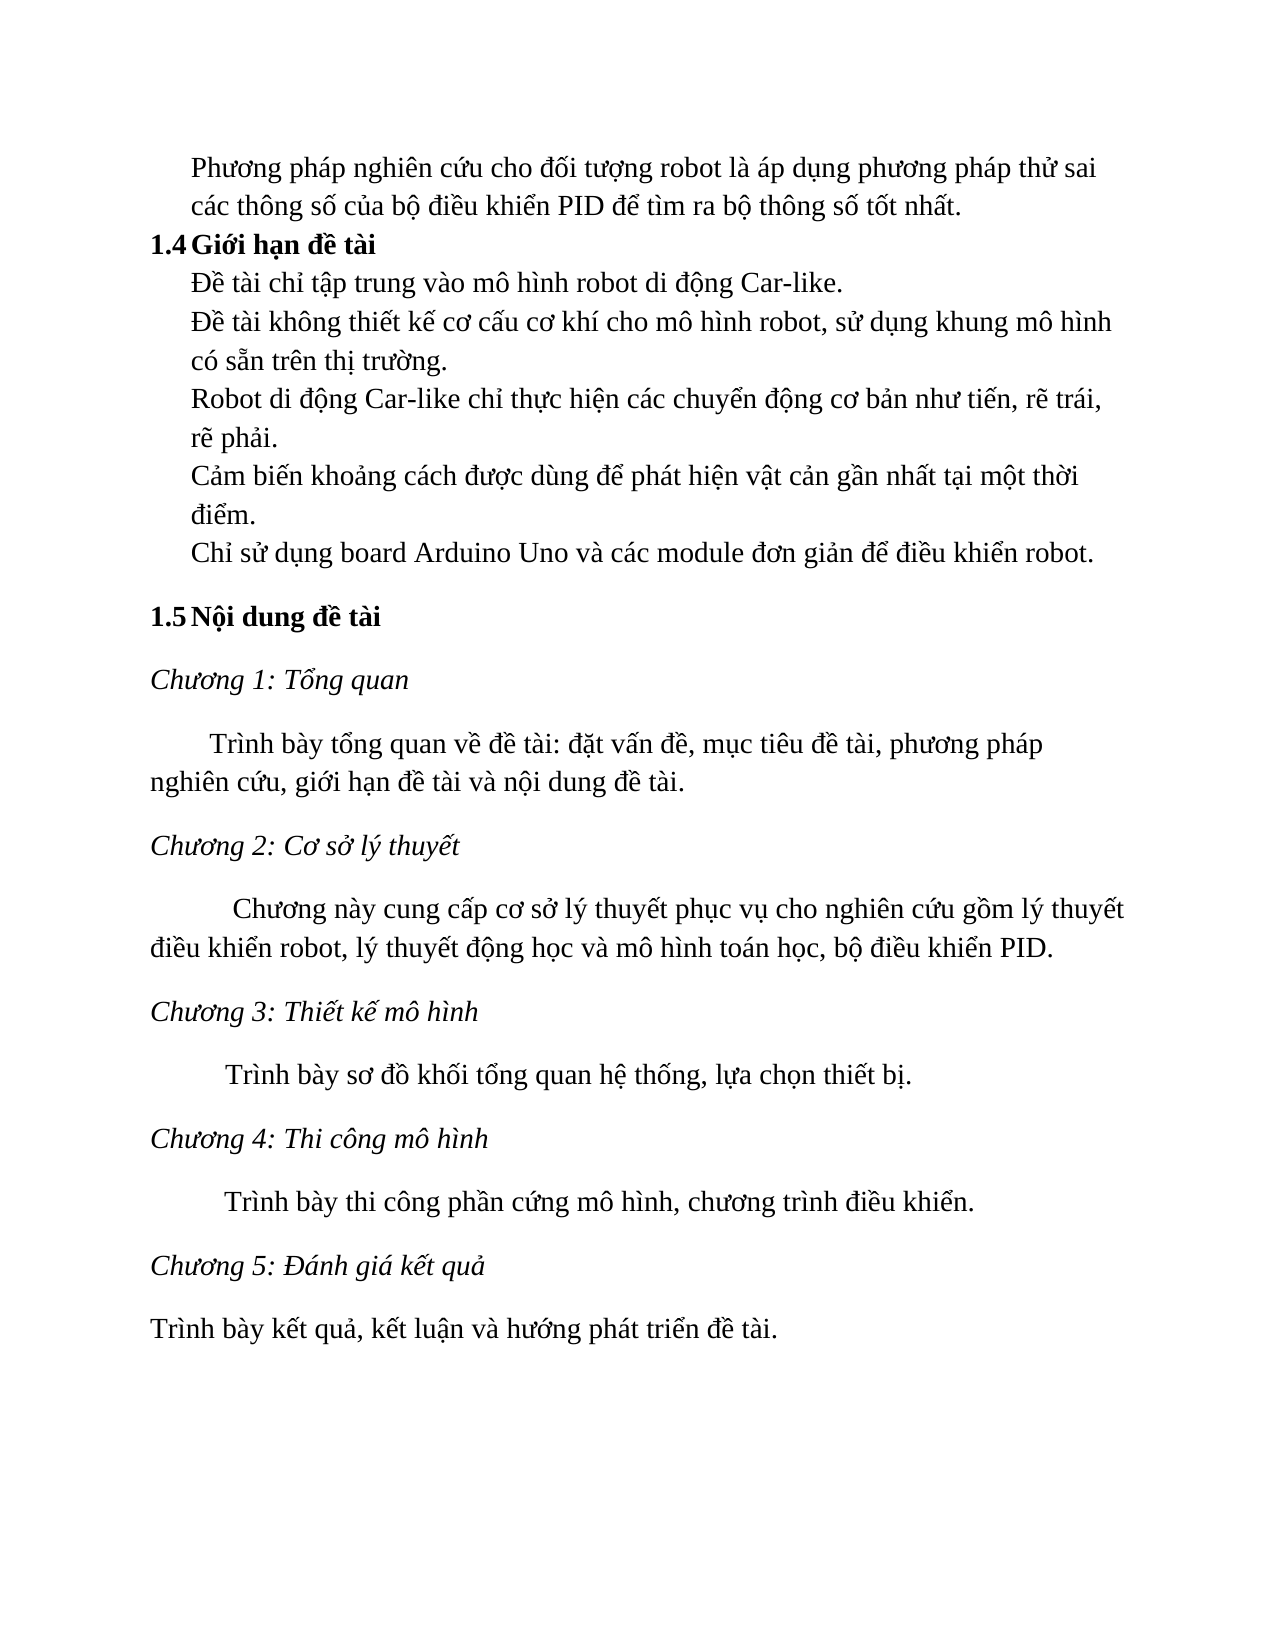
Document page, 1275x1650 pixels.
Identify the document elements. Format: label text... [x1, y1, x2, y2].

text Trình bày tổng quan về đề tài: đặt vấn đề, mục tiêu đề tài, phương pháp nghiên cứu, giới hạn đề tài và nội dung đề tài. [150, 726, 1125, 798]
list Cảm biến khoảng cách được dùng để phát hiện vật cản gần nhất tại một thời điểm. [191, 458, 1125, 530]
text Trình bày kết quả, kết luận và hướng phát triển đề tài. [150, 1311, 1125, 1345]
text Chương 3: Thiết kế mô hình [150, 994, 1125, 1027]
text Trình bày thi công phần cứng mô hình, chương trình điều khiển. [150, 1184, 1125, 1218]
list Giới hạn đề tài [150, 227, 1125, 261]
text Chương 2: Cơ sở lý thuyết [150, 828, 1125, 862]
text Chương 1: Tổng quan [150, 662, 1125, 696]
text Trình bày sơ đồ khối tổng quan hệ thống, lựa chọn thiết bị. [150, 1057, 1125, 1091]
subtitle Nội dung đề tài [150, 599, 1125, 632]
list Đề tài không thiết kế cơ cấu cơ khí cho mô hình robot, sử dụng khung mô hình có sẵn trên thị trường. [191, 304, 1125, 376]
text Chương này cung cấp cơ sở lý thuyết phục vụ cho nghiên cứu gồm lý thuyết điều khiển robot, lý thuyết động học và mô hình toán học, bộ điều khiển PID. [150, 892, 1125, 964]
list Đề tài chỉ tập trung vào mô hình robot di động Car-like. [191, 266, 1125, 299]
text Chương 5: Đánh giá kết quả [150, 1248, 1125, 1281]
list Robot di động Car-like chỉ thực hiện các chuyển động cơ bản như tiến, rẽ trái, rẽ phải. [191, 381, 1125, 453]
list Chỉ sử dụng board Arduino Uno và các module đơn giản để điều khiển robot. [191, 535, 1125, 569]
text Chương 4: Thi công mô hình [150, 1121, 1125, 1154]
list Phương pháp nghiên cứu cho đối tượng robot là áp dụng phương pháp thử sai các thông số của bộ điều khiển PID để tìm ra bộ thông số tốt nhất. [191, 150, 1125, 222]
